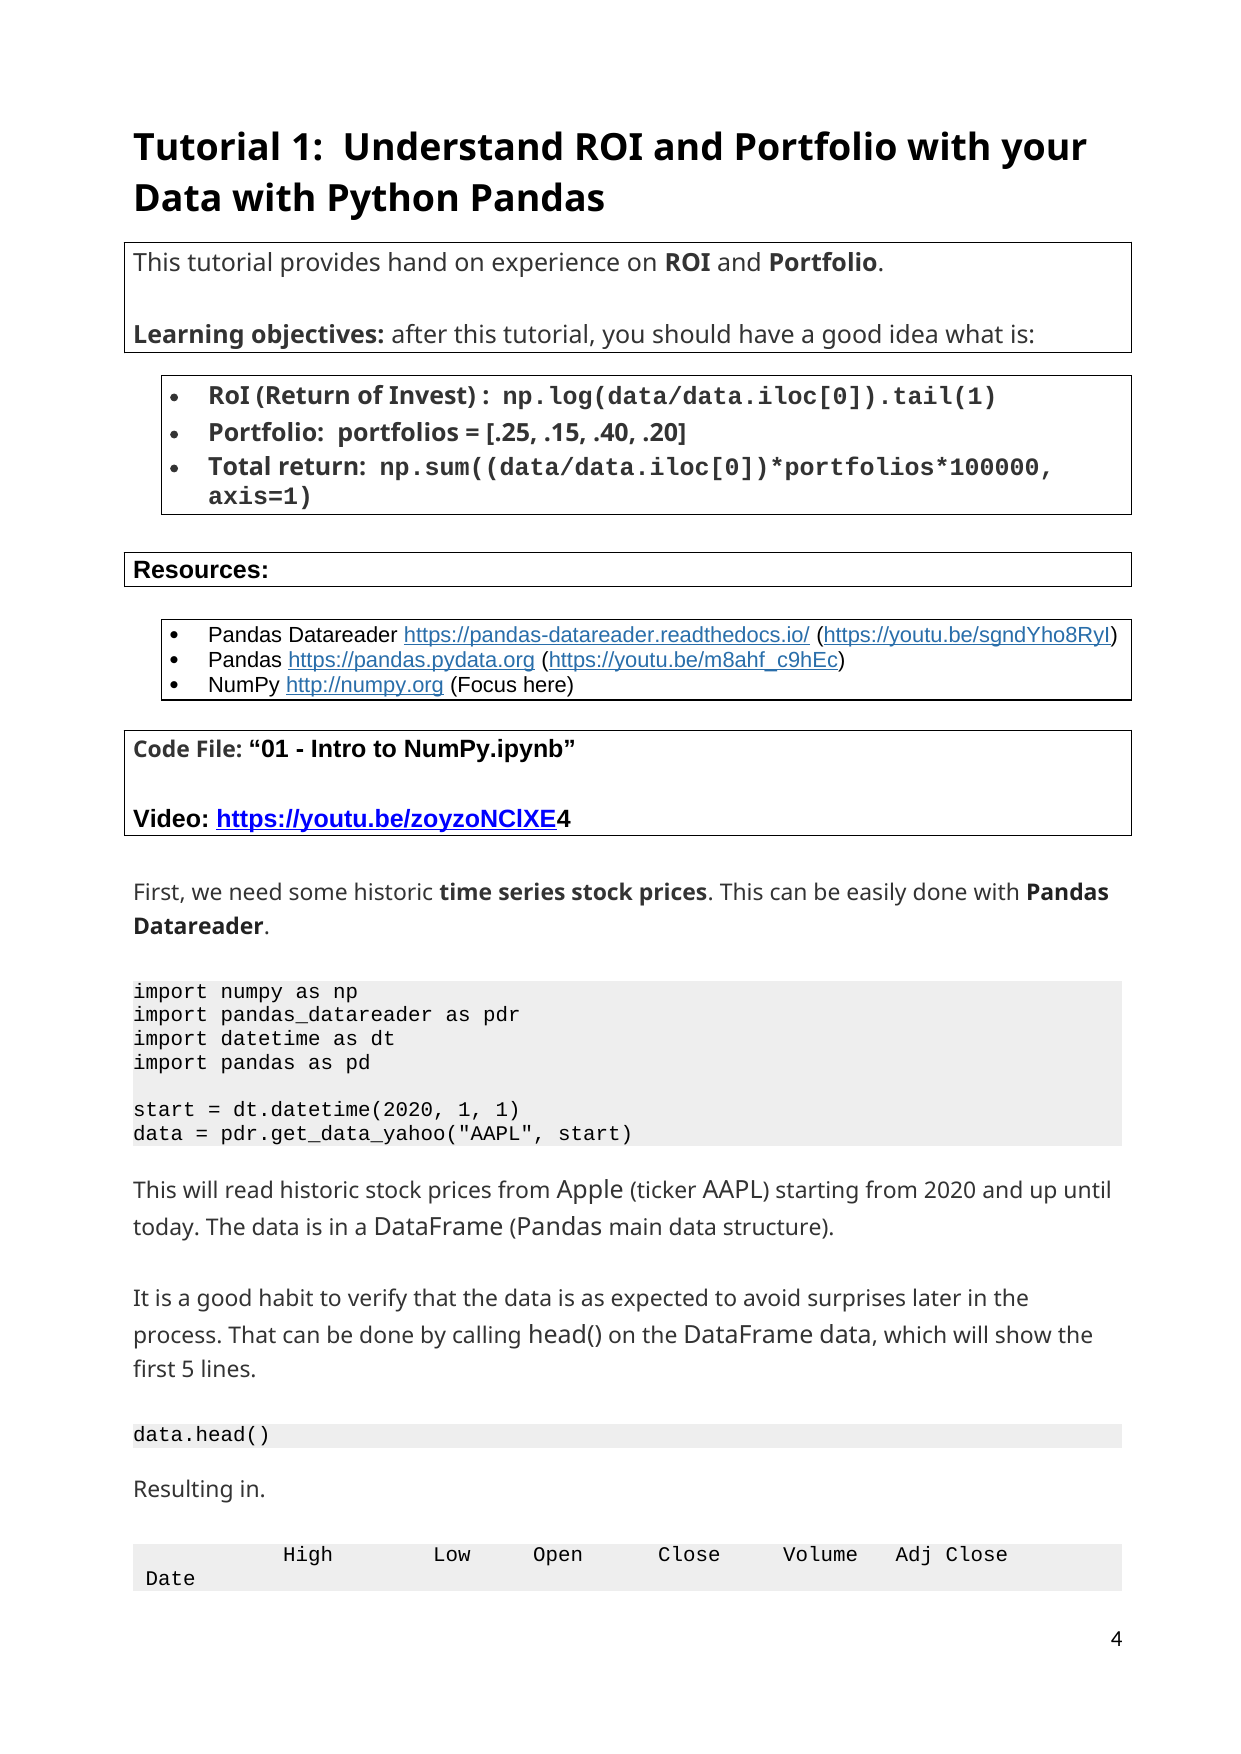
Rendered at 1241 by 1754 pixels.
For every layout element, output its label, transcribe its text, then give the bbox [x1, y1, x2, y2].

text This will read historic stock prices from Apple (ticker AAPL) starting from 2020 and up until today. The data is in a DataFrame (Pandas main data structure). [133, 1171, 1122, 1242]
text Resulting in. [133, 1473, 1122, 1504]
text This tutorial provides hand on experience on ROI and Portfolio. [125, 243, 1131, 279]
text import numpy as np [133, 981, 1122, 1004]
list Portfolio: portfolios = [.25, .15, .40, .20] [162, 412, 1131, 446]
text start = dt.datetime(2020, 1, 1) [133, 1099, 1122, 1123]
text import pandas as pd [133, 1052, 1122, 1075]
list Pandas https://pandas.pydata.org (https://youtu.be/m8ahf_c9hEc) [162, 644, 1131, 669]
list Pandas Datareader https://pandas-datareader.readthedocs.io/ (https://youtu.be/sgndYho8RyI) [162, 620, 1131, 644]
text data = pdr.get_data_yahoo("AAPL", start) [133, 1123, 1122, 1146]
subtitle Learning objectives: after this tutorial, you should have a good idea what is: [125, 313, 1131, 352]
subtitle Tutorial 1: Understand ROI and Portfolio with your Data with Python Pandas [133, 121, 1122, 223]
text High Low Open Close Volume Adj Close [133, 1544, 1122, 1568]
text Code File: “01 - Intro to NumPy.ipynb” [125, 731, 1131, 764]
text import pandas_datareader as pdr [133, 1004, 1122, 1028]
subtitle Resources: [125, 553, 1131, 586]
text data.head() [133, 1424, 1122, 1448]
text Video: https://youtu.be/zoyzoNClXE4 [125, 801, 1131, 835]
text import datetime as dt [133, 1028, 1122, 1052]
list RoI (Return of Invest) : np.log(data/data.iloc[0]).tail(1) [162, 376, 1131, 412]
text Date [133, 1568, 1122, 1591]
text First, we need some historic time series stock prices. This can be easily done with Pandas Datareader. [133, 876, 1122, 941]
list Total return: np.sum((data/data.iloc[0])*portfolios*100000, axis=1) [162, 446, 1131, 514]
list NumPy http://numpy.org (Focus here) [162, 669, 1131, 699]
text It is a good habit to verify that the data is as expected to avoid surprises later in the process. That can be done by calling head() on the DataFrame data, which will show the first 5 lines. [133, 1282, 1122, 1384]
